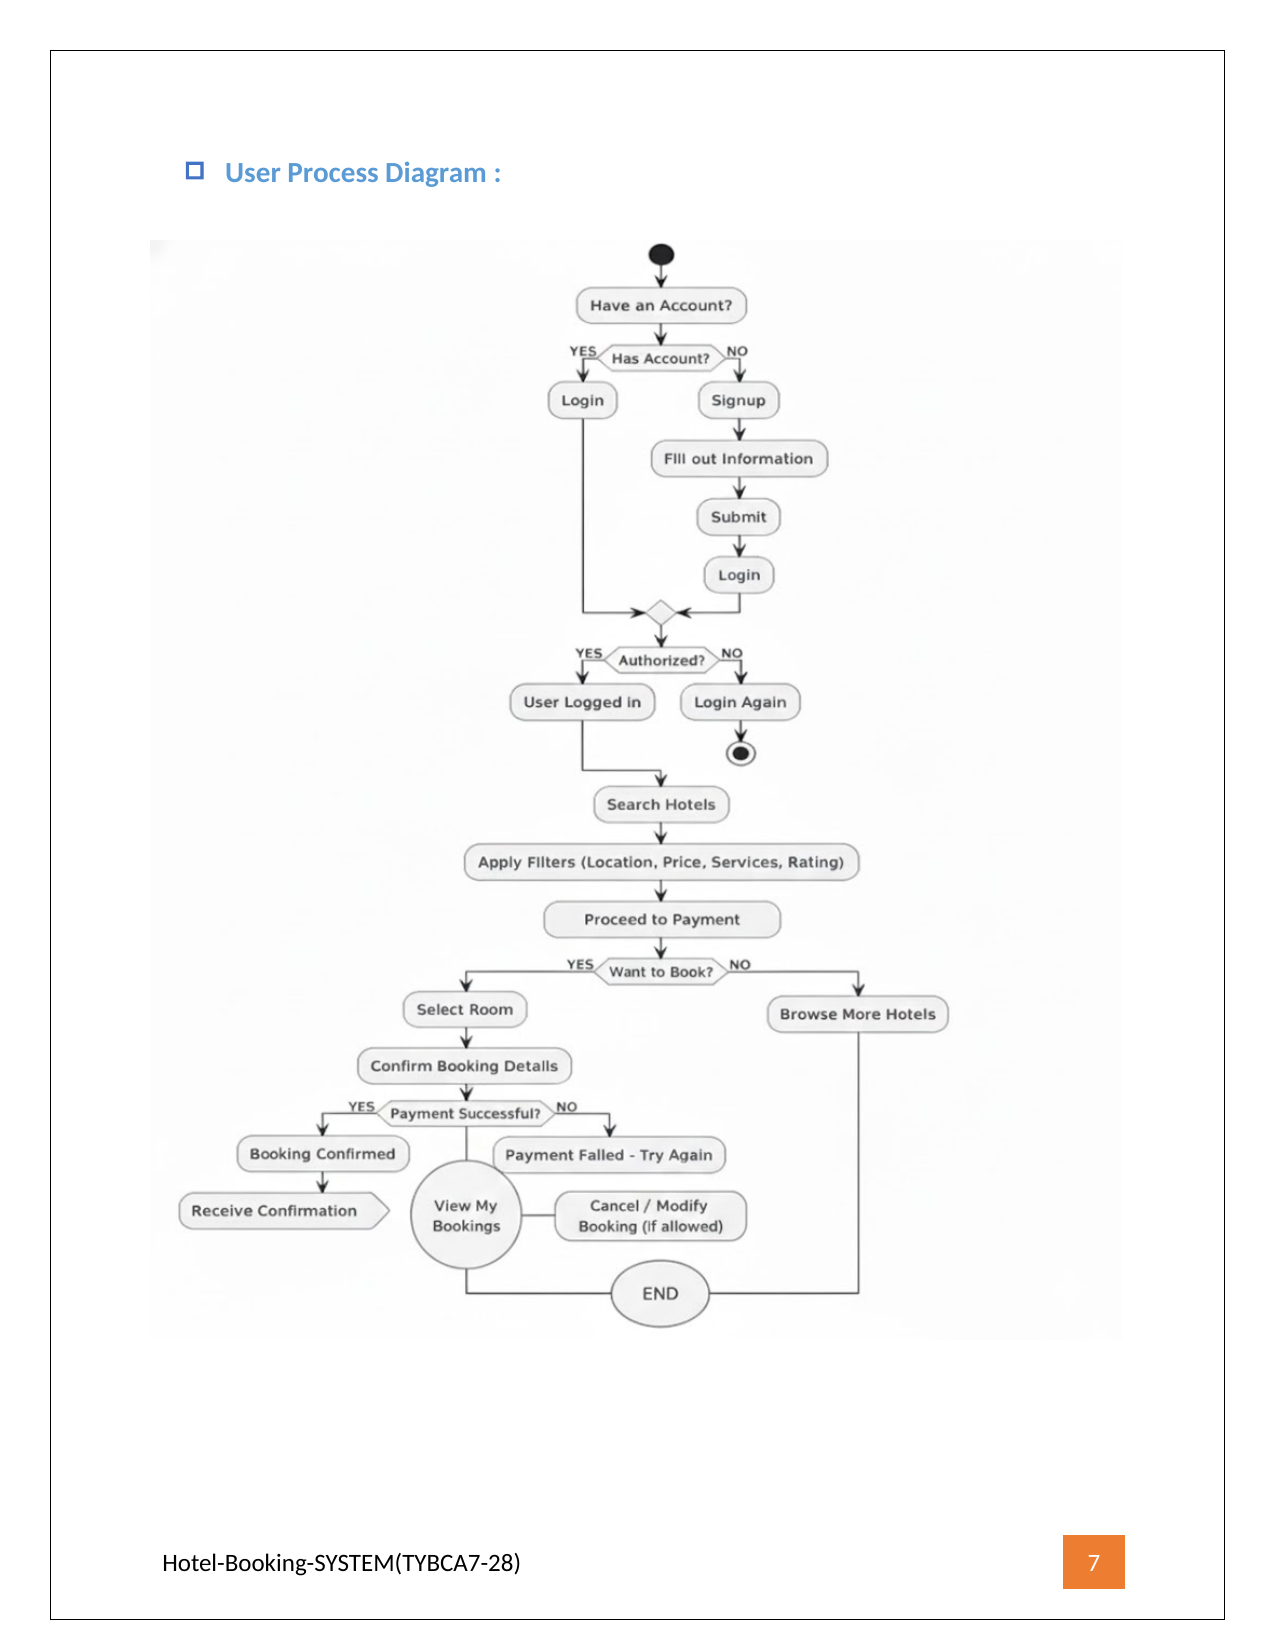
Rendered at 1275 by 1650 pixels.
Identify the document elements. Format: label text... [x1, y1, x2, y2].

picture [150, 334, 1122, 1433]
list User Process Diagram : [179, 243, 1125, 319]
